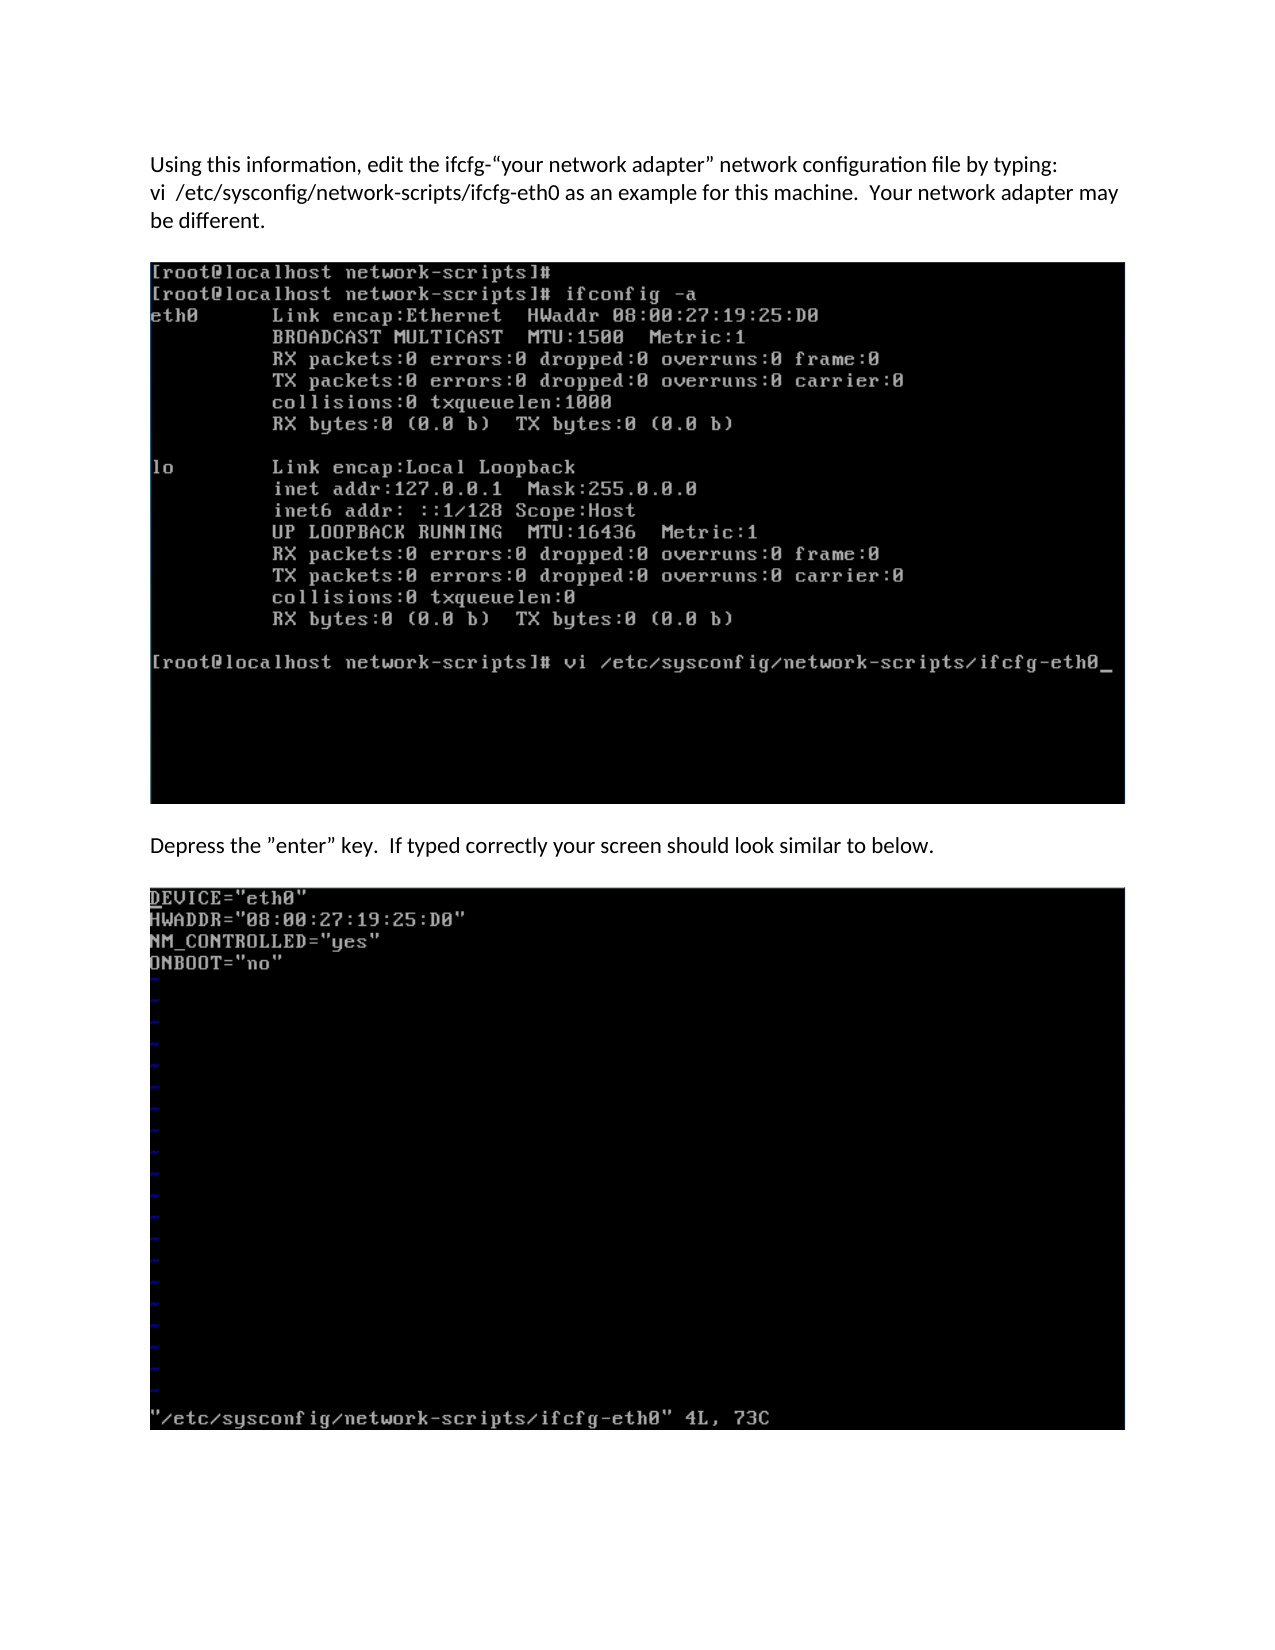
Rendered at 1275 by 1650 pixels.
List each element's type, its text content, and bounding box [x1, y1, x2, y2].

picture [150, 262, 1125, 804]
text Using this information, edit the ifcfg-“your network adapter” network configuration file by typing: [150, 150, 1125, 178]
picture [150, 887, 1125, 1430]
text vi /etc/sysconfig/network-scripts/ifcfg-eth0 as an example for this machine. Your network adapter may be different. [150, 178, 1125, 234]
text Depress the ”enter” key. If typed correctly your screen should look similar to below. [150, 832, 1125, 859]
